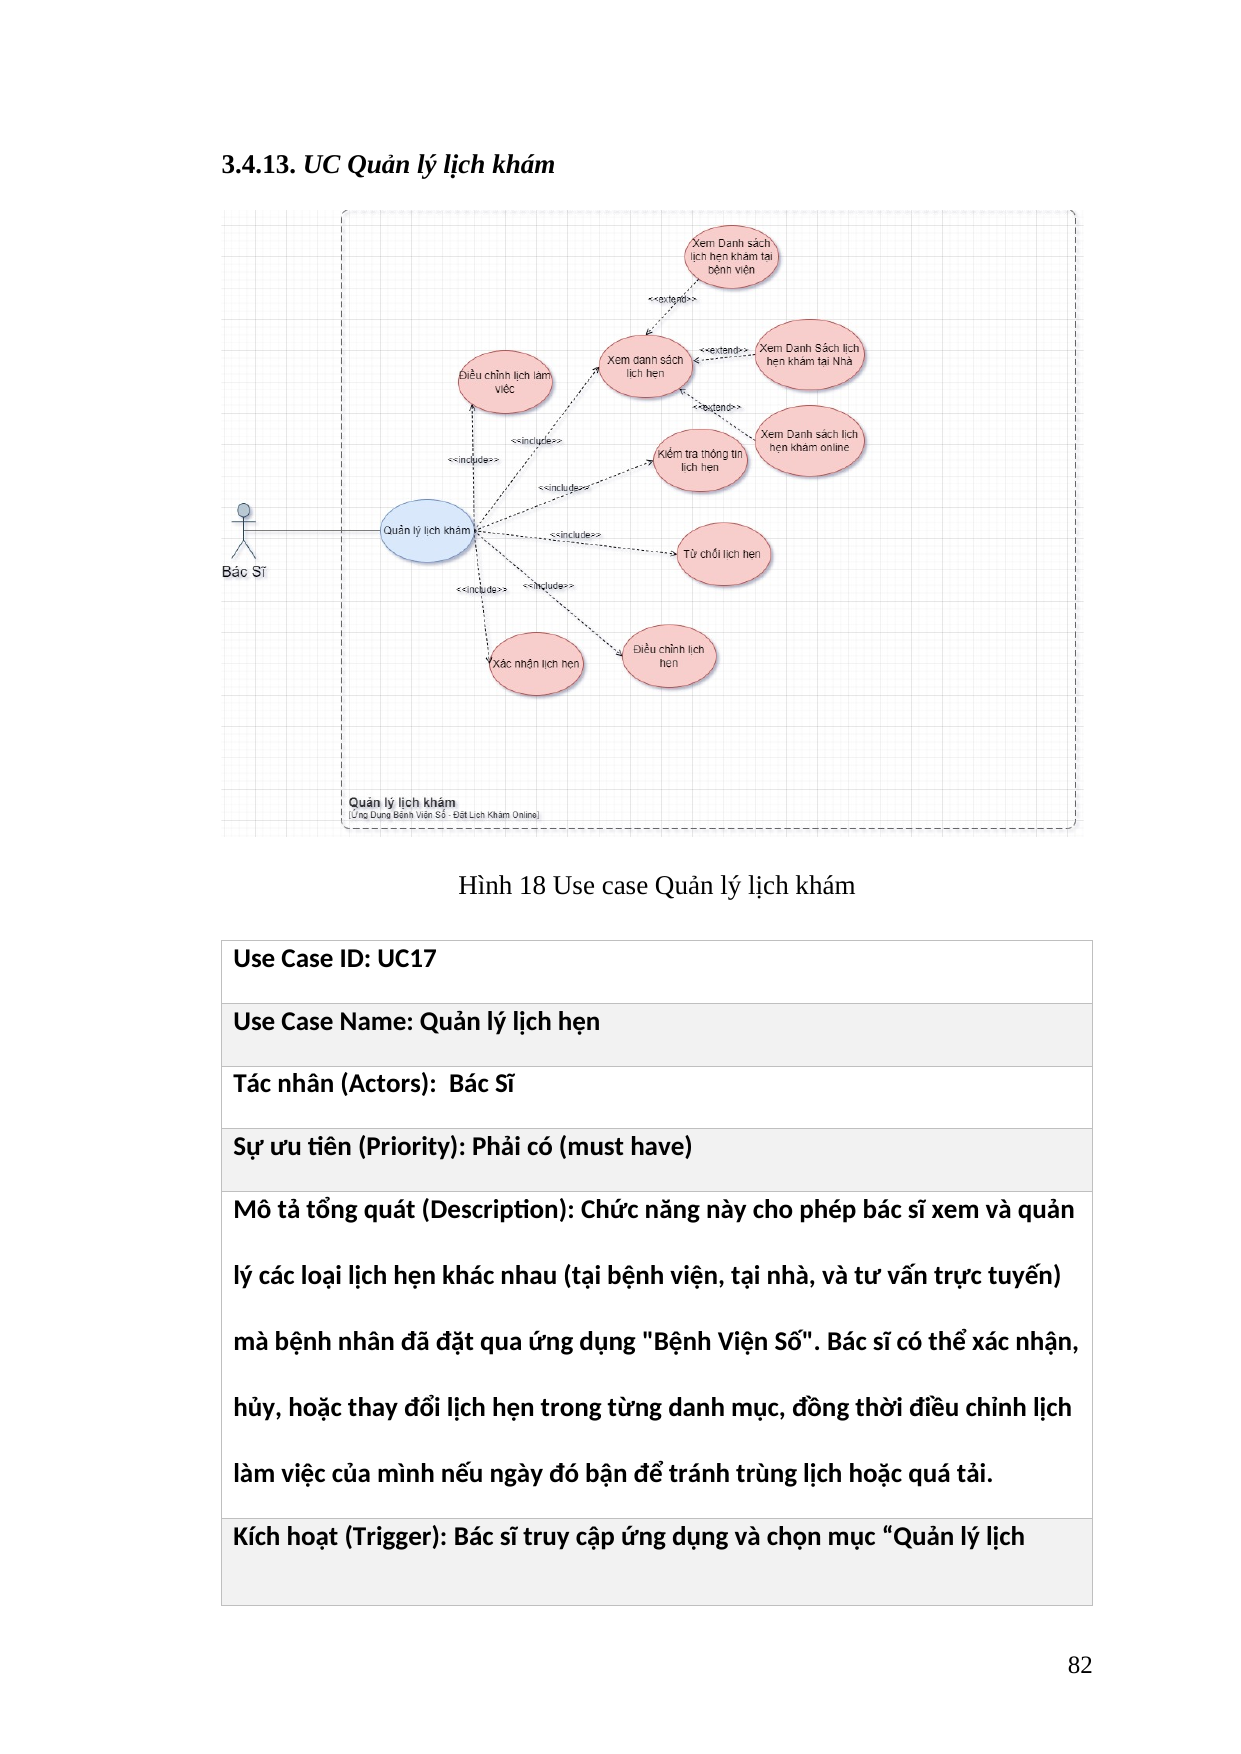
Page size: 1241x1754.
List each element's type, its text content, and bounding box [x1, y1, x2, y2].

table_cell Tác nhân (Actors): Bác Sĩ [222, 1067, 1092, 1128]
table_header Use Case ID: UC17 [222, 941, 1092, 1003]
table_cell Mô tả tổng quát (Description): Chức năng này cho phép bác sĩ xem và quản lý các loại lịch hẹn khác nhau (tại bệnh viện, tại nhà, và tư vấn trực tuyến) mà bệnh nhân đã đặt qua ứng dụng "Bệnh Viện Số". Bác sĩ có thể xác nhận, hủy, hoặc thay đổi lịch hẹn trong từng danh mục, đồng thời điều chỉnh lịch làm việc của mình nếu ngày đó bận để tránh trùng lịch hoặc quá tải. [222, 1192, 1092, 1518]
picture [221, 210, 1084, 837]
table_cell Sự ưu tiên (Priority): Phải có (must have) [222, 1129, 1092, 1191]
text Hình 18 Use case Quản lý lịch khám [221, 869, 1092, 901]
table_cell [222, 1519, 1092, 1605]
table_cell Use Case Name: Quản lý lịch hẹn [222, 1004, 1092, 1066]
subtitle UC Quản lý lịch khám [221, 148, 1092, 179]
